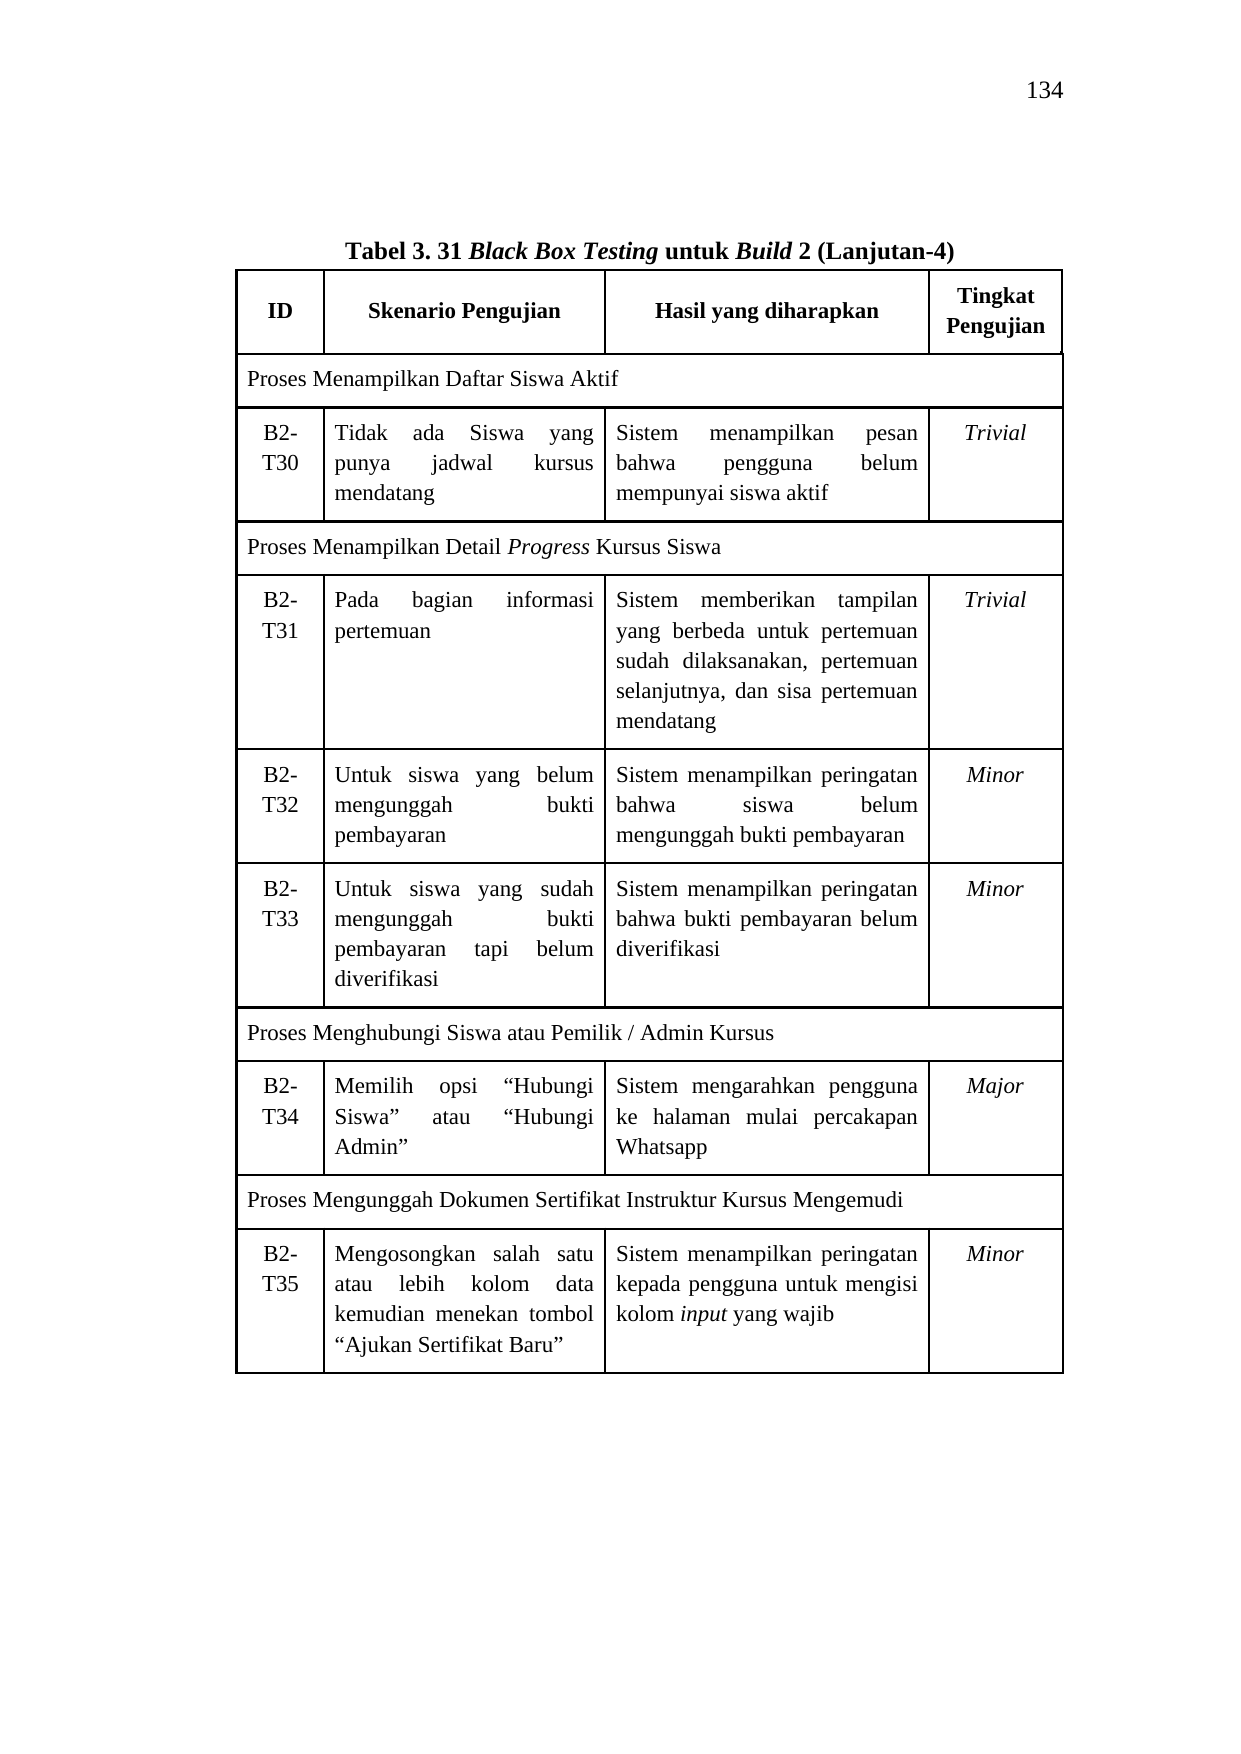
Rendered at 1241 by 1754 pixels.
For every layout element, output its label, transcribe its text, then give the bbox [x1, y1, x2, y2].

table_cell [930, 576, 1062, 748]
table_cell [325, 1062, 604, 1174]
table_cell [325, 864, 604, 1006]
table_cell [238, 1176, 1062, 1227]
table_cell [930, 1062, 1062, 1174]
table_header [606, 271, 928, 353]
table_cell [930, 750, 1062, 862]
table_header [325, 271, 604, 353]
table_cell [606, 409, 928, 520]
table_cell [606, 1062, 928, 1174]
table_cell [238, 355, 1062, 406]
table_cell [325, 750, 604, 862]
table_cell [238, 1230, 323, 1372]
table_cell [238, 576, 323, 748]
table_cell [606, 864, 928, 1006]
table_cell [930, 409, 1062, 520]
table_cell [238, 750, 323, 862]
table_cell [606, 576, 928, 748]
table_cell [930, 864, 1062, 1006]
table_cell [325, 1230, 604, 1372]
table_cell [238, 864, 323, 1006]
text Tabel 3. 31 Black Box Testing untuk Build 2 (Lanjutan-4) [236, 236, 1063, 265]
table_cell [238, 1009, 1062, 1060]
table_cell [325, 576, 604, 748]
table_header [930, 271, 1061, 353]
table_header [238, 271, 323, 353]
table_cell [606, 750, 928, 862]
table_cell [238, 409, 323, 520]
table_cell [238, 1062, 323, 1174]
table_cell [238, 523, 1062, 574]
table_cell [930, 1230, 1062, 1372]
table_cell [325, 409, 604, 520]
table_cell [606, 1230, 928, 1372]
